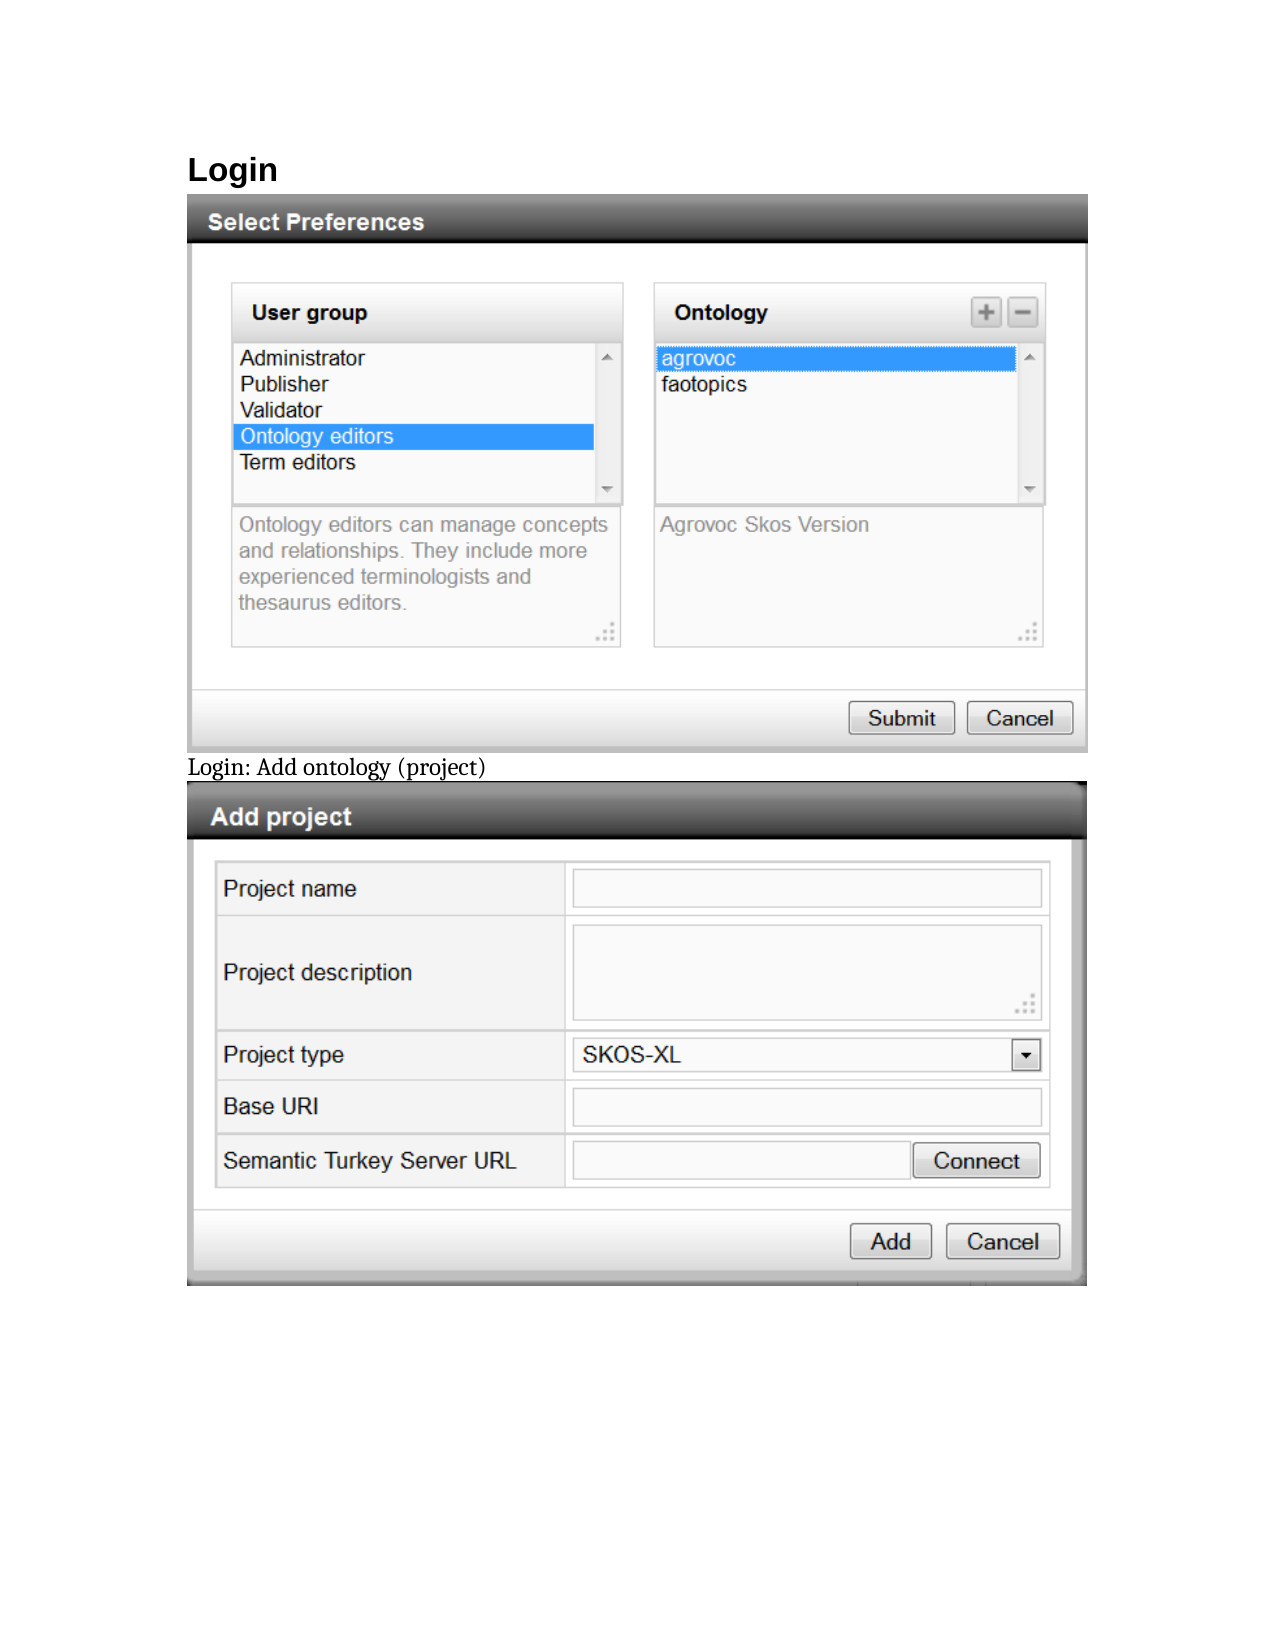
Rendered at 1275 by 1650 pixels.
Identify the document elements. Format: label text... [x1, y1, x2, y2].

picture [187, 781, 1087, 1286]
list Login: Add ontology (project) [187, 753, 1087, 781]
subtitle Login [187, 150, 1087, 188]
picture [187, 194, 1088, 753]
